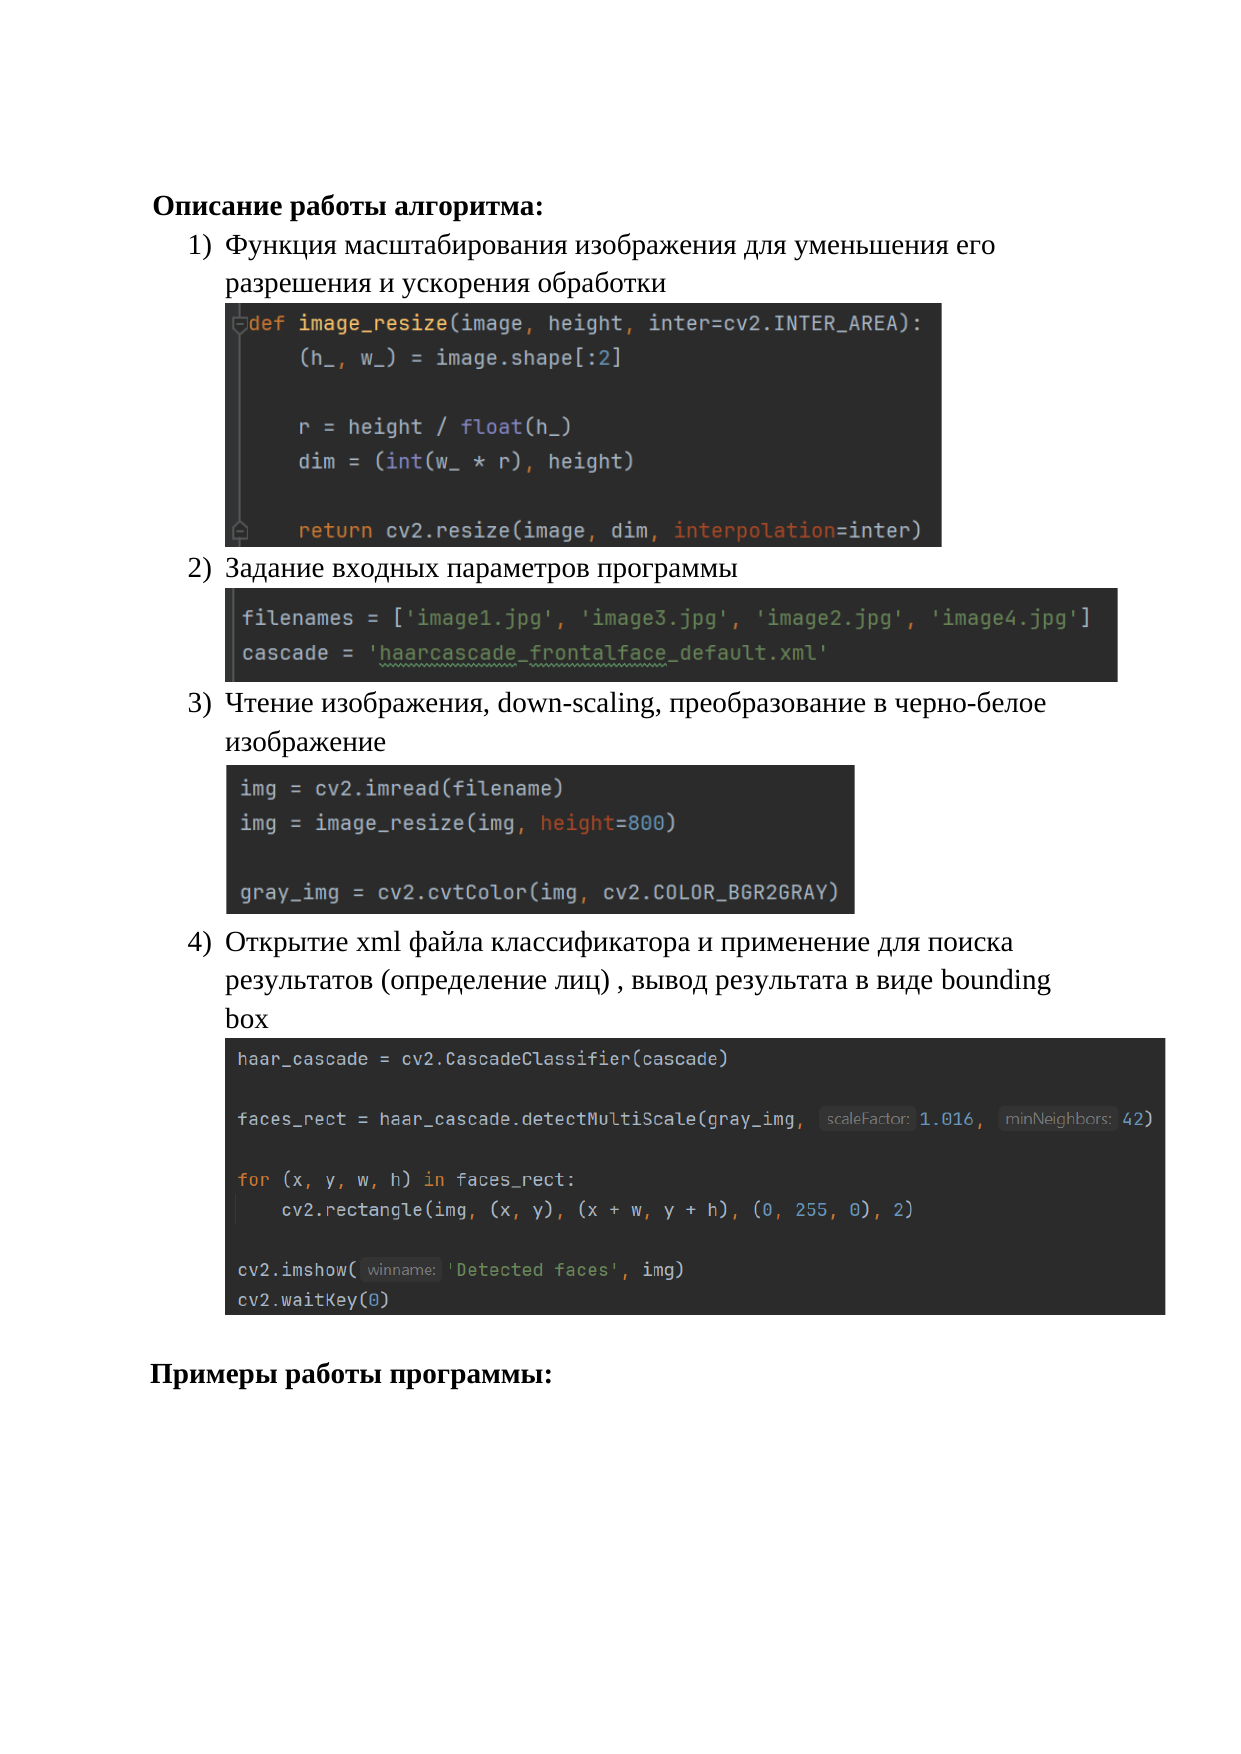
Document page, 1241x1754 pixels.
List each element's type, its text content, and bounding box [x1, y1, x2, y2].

picture [225, 588, 1118, 682]
text Описание работы алгоритма: [150, 188, 1090, 222]
text Примеры работы программы: [150, 1357, 1090, 1390]
picture [225, 303, 942, 547]
list Чтение изображения, down-scaling, преобразование в черно-белое изображение [187, 686, 1090, 758]
picture [225, 1038, 1166, 1315]
picture [226, 765, 855, 914]
